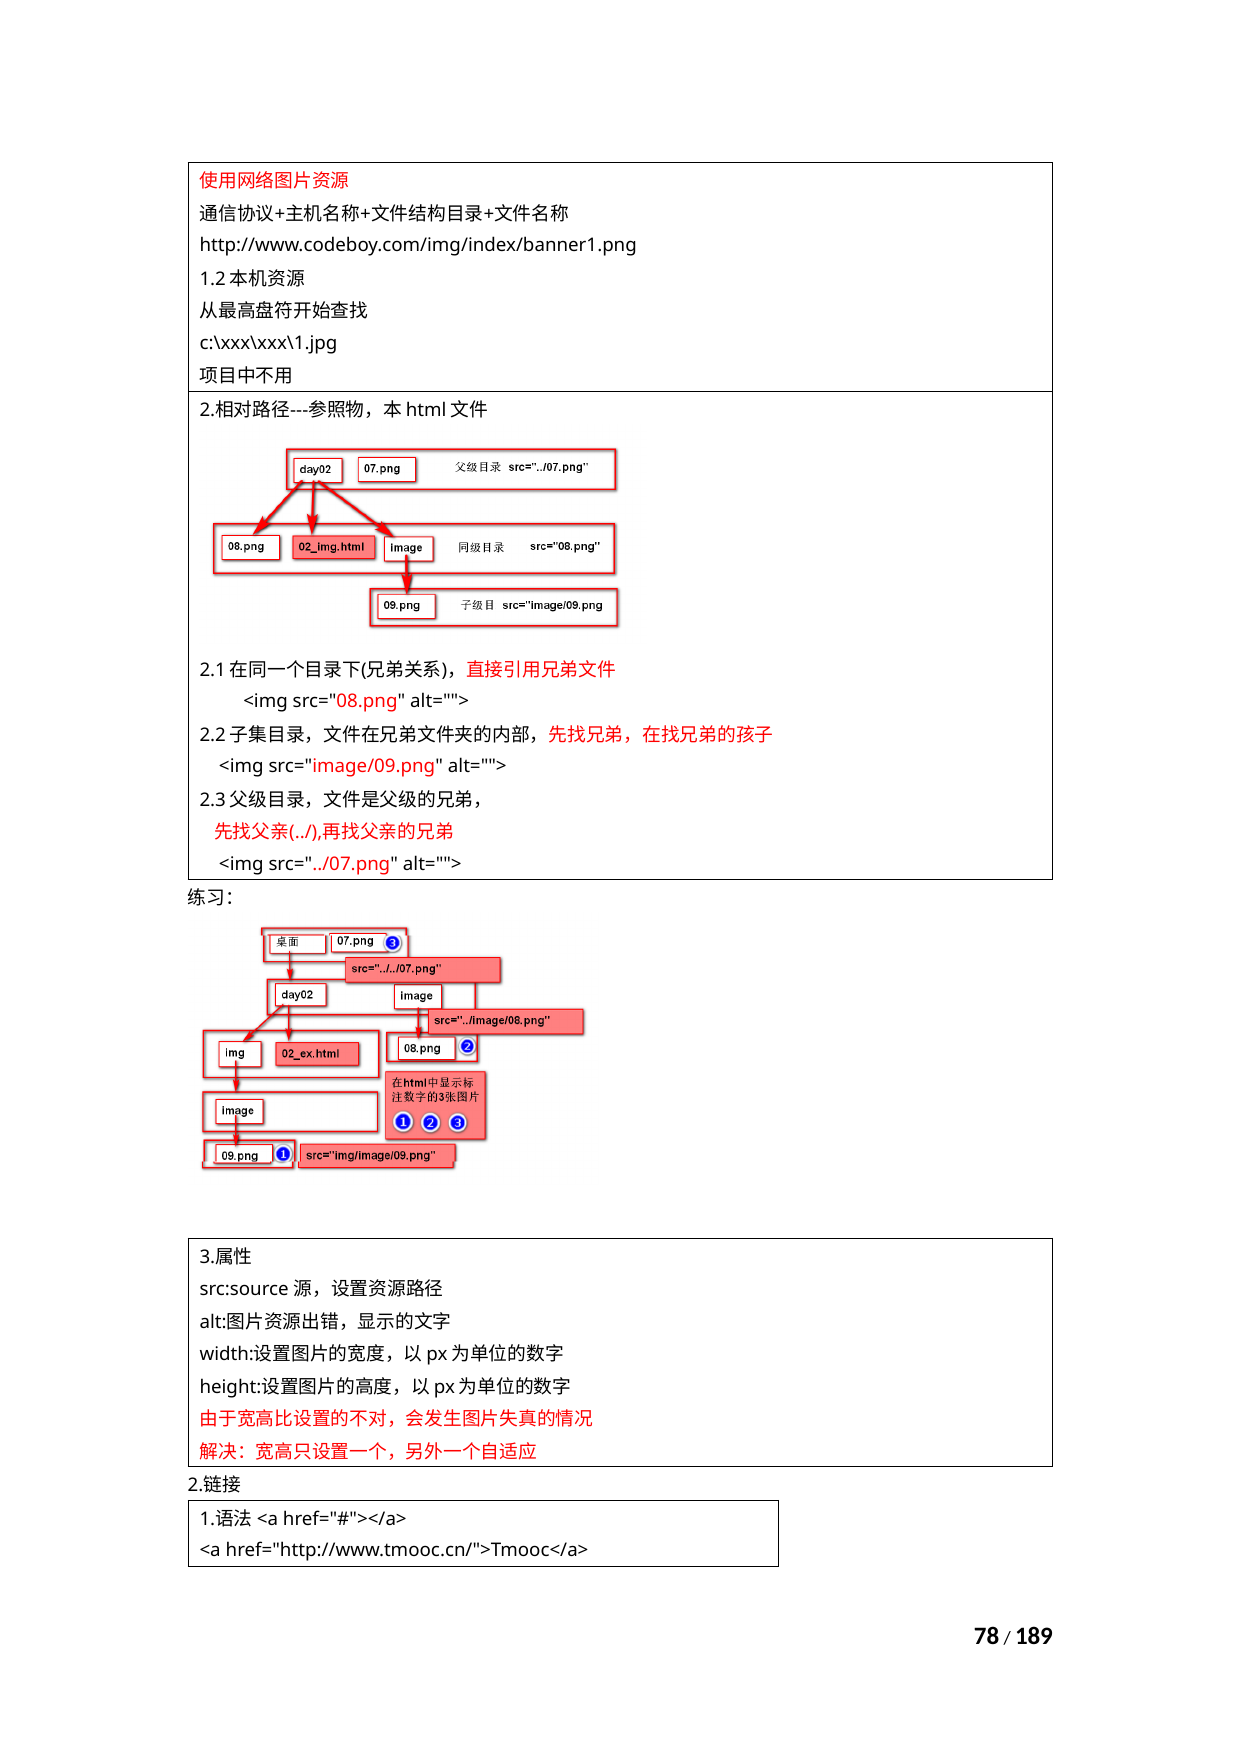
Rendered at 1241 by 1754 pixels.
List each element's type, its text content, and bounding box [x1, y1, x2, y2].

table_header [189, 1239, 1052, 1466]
picture [199, 424, 648, 644]
text 练习： [187, 880, 1053, 913]
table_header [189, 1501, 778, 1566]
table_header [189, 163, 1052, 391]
text 2.链接 [187, 1467, 1053, 1500]
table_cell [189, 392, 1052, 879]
picture [187, 912, 599, 1185]
